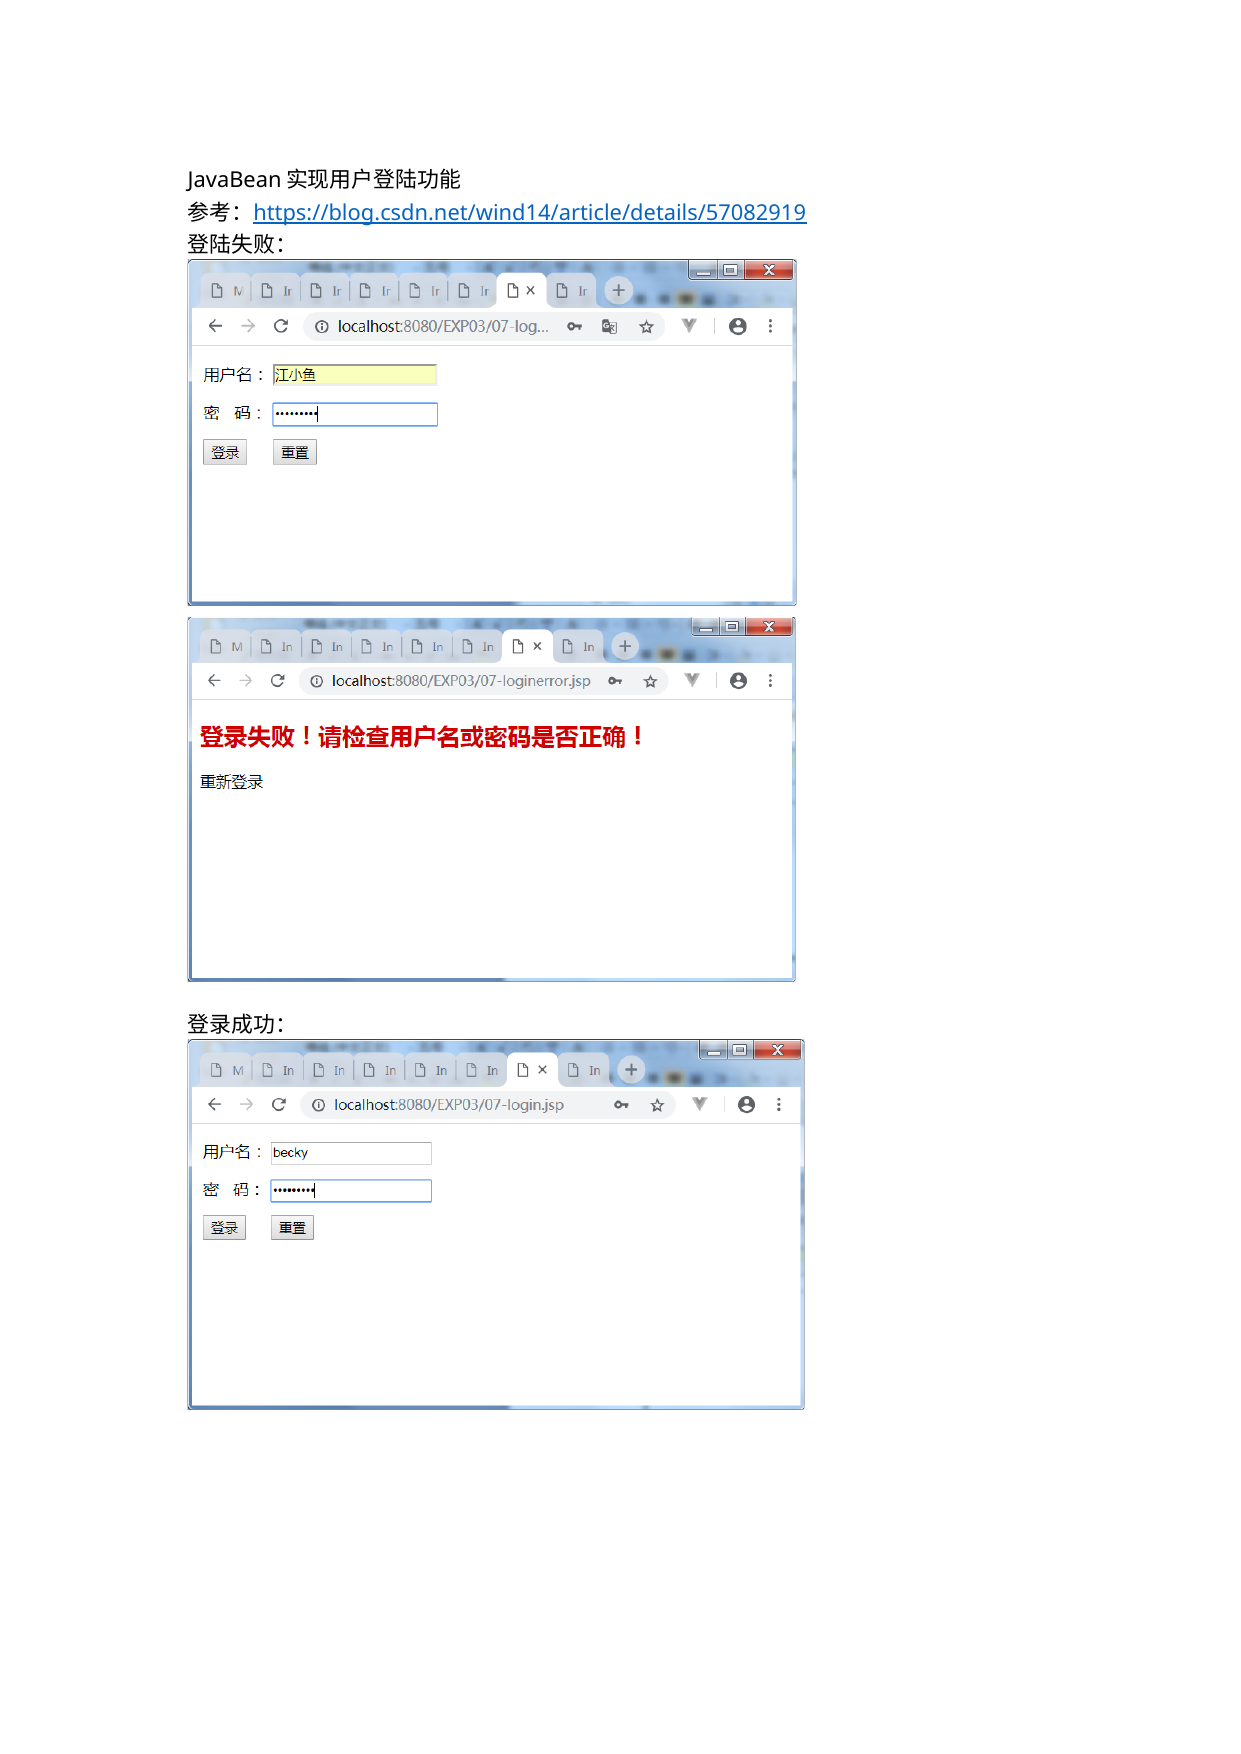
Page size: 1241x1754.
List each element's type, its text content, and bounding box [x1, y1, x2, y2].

text 参考：https://blog.csdn.net/wind14/article/details/57082919 [187, 194, 1053, 227]
text 登陆失败： [187, 227, 1053, 259]
text 登录成功： [187, 1007, 1053, 1039]
picture [187, 1039, 805, 1410]
text 7.利用JavaBean实现用户登陆功能 [187, 162, 1053, 194]
picture [187, 617, 796, 982]
picture [187, 259, 797, 606]
